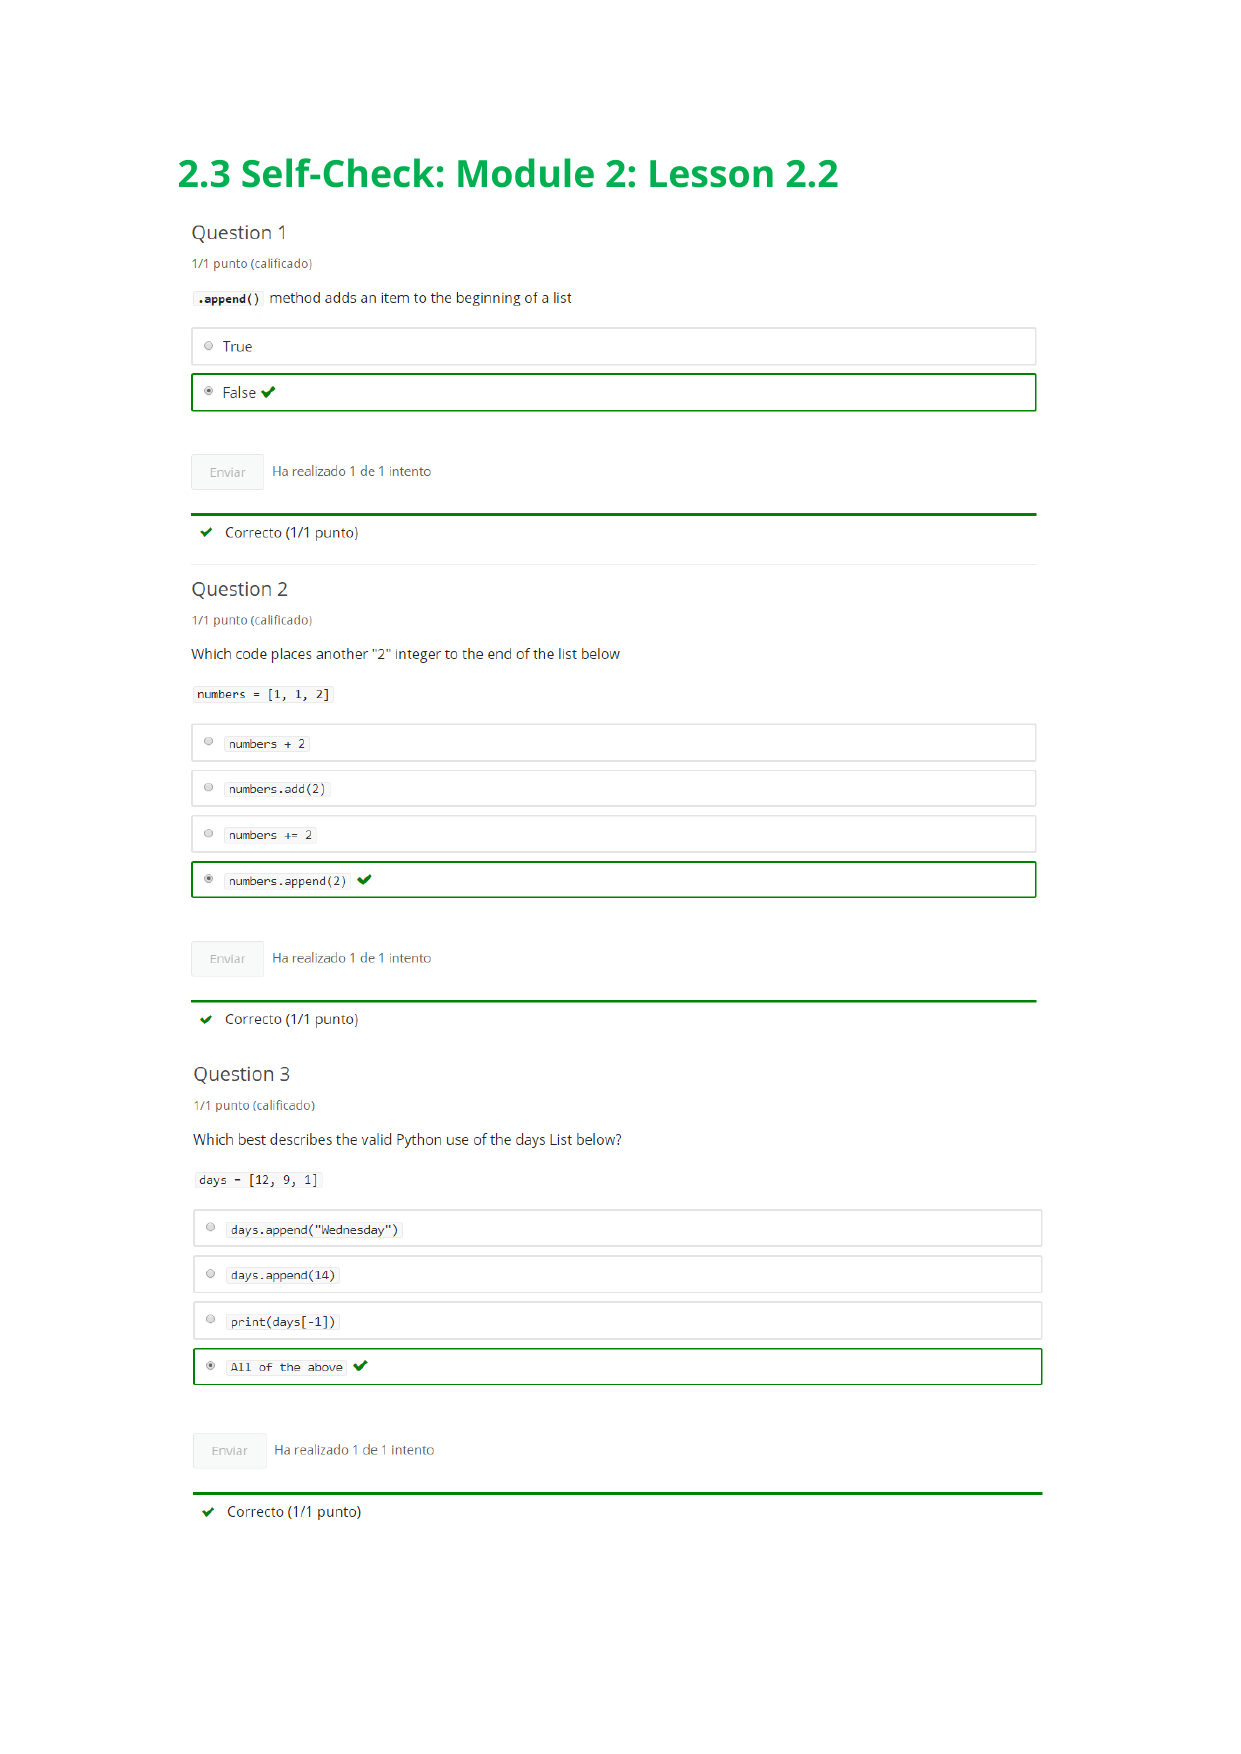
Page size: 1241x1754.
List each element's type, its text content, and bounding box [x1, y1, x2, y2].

text 2.3 Self-Check: Module 2: Lesson 2.2 [177, 148, 1063, 199]
picture [177, 1054, 1063, 1539]
picture [177, 219, 1063, 1036]
